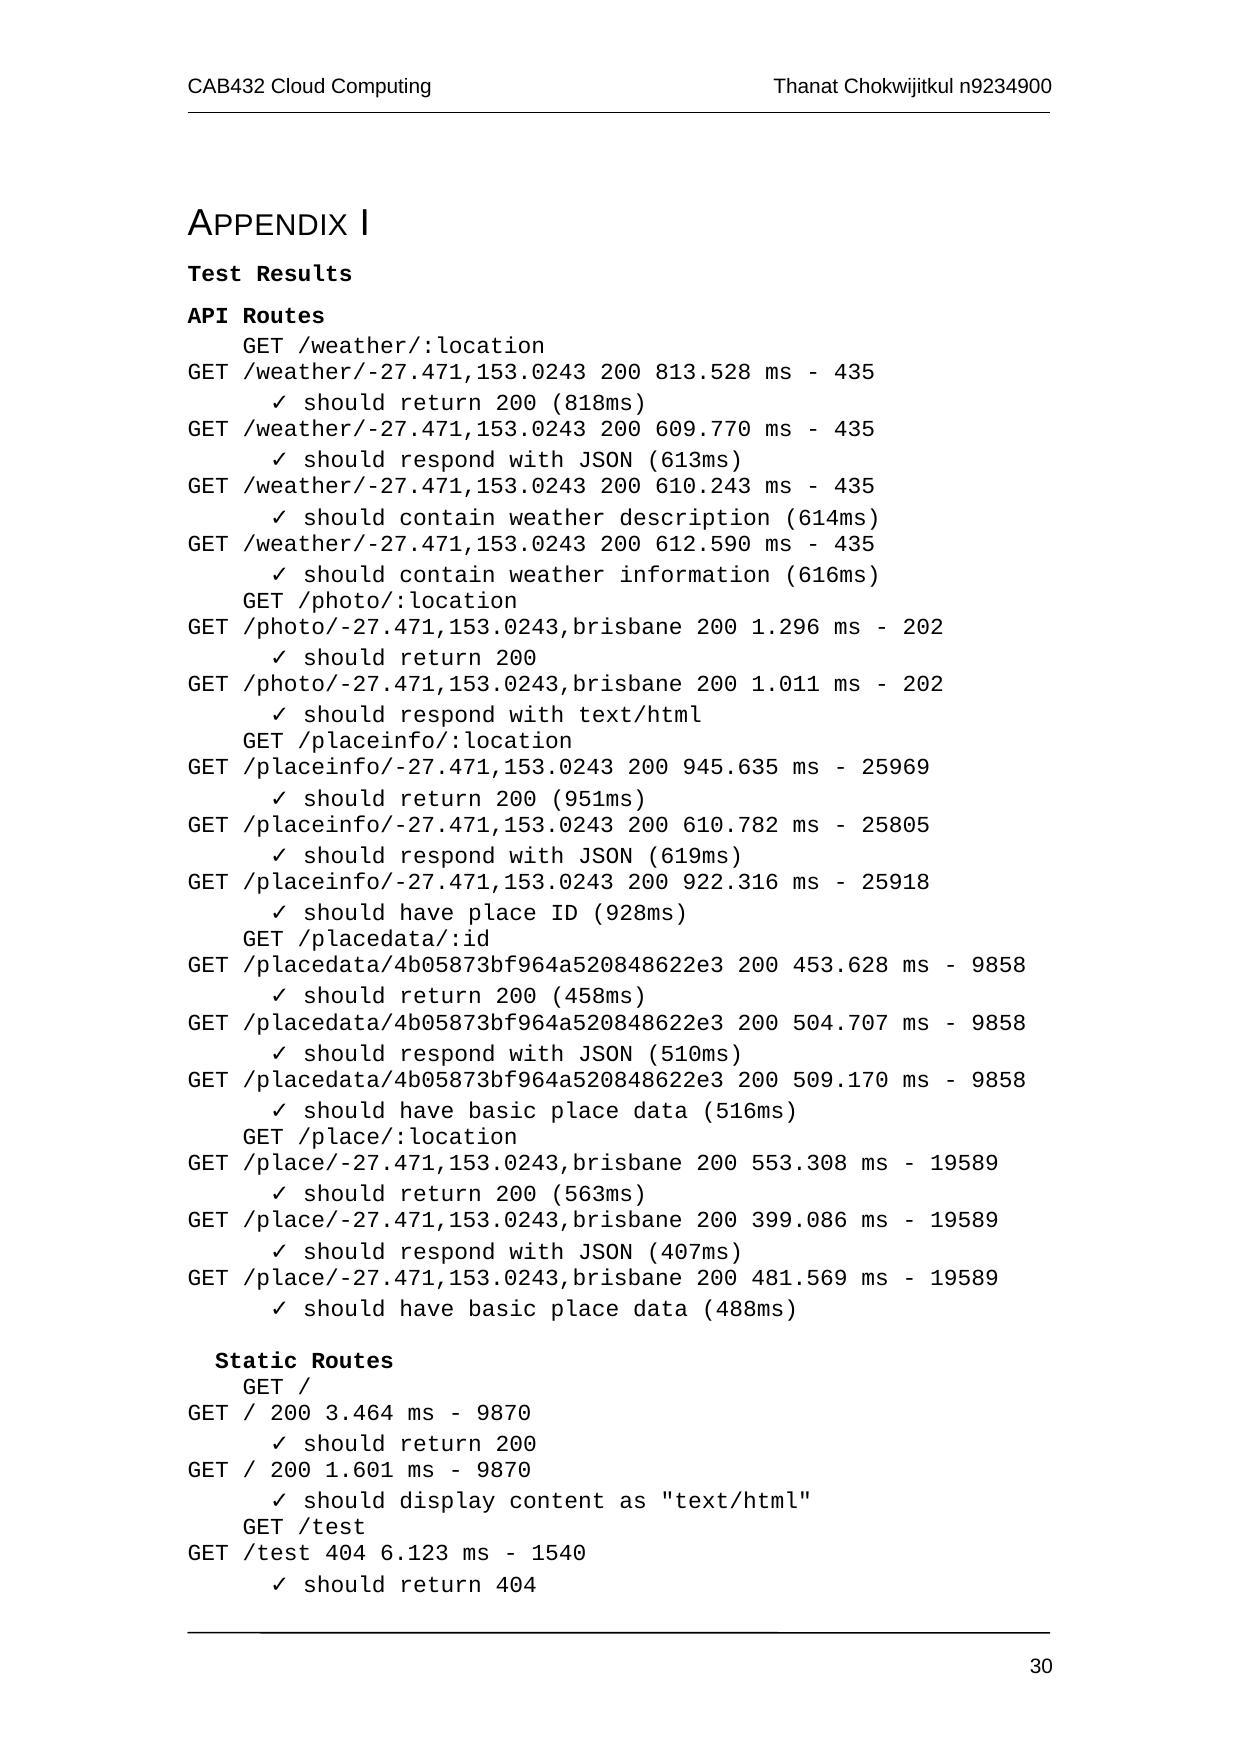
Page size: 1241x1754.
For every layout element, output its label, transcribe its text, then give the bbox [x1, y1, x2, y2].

text GET /placeinfo/:location [187, 730, 1053, 756]
text ✓ should return 200 (458ms) [187, 979, 1053, 1011]
text ✓ should contain weather information (616ms) [187, 558, 1053, 589]
text ✓ should return 200 [187, 1427, 1053, 1458]
text GET /placedata/4b05873bf964a520848622e3 200 509.170 ms - 9858 [187, 1068, 1053, 1094]
text ✓ should respond with JSON (407ms) [187, 1234, 1053, 1266]
text ✓ should display content as "text/html" [187, 1484, 1053, 1516]
text GET /photo/-27.471,153.0243,brisbane 200 1.296 ms - 202 [187, 615, 1053, 641]
text ✓ should respond with text/html [187, 698, 1053, 730]
text GET /weather/-27.471,153.0243 200 612.590 ms - 435 [187, 532, 1053, 558]
subtitle Appendix I [187, 200, 1053, 243]
text GET /weather/:location [187, 334, 1053, 360]
text ✓ should have basic place data (488ms) [187, 1292, 1053, 1323]
text ✓ should have place ID (928ms) [187, 896, 1053, 928]
text Test Results [187, 262, 1053, 288]
text API Routes [187, 304, 1053, 330]
text ✓ should return 200 (951ms) [187, 782, 1053, 813]
text GET /test 404 6.123 ms - 1540 [187, 1542, 1053, 1567]
text ✓ should return 200 (818ms) [187, 386, 1053, 417]
text GET /placeinfo/-27.471,153.0243 200 610.782 ms - 25805 [187, 813, 1053, 839]
text Static Routes [187, 1349, 1053, 1375]
text GET /placeinfo/-27.471,153.0243 200 922.316 ms - 25918 [187, 870, 1053, 896]
text GET / 200 1.601 ms - 9870 [187, 1458, 1053, 1484]
text GET /placedata/4b05873bf964a520848622e3 200 504.707 ms - 9858 [187, 1011, 1053, 1037]
text GET /weather/-27.471,153.0243 200 813.528 ms - 435 [187, 360, 1053, 386]
text GET / [187, 1375, 1053, 1401]
text ✓ should return 200 [187, 641, 1053, 672]
text ✓ should contain weather description (614ms) [187, 501, 1053, 532]
text GET /place/-27.471,153.0243,brisbane 200 481.569 ms - 19589 [187, 1266, 1053, 1292]
text ✓ should respond with JSON (613ms) [187, 443, 1053, 475]
text GET / 200 3.464 ms - 9870 [187, 1401, 1053, 1427]
text GET /place/:location [187, 1125, 1053, 1151]
text GET /test [187, 1516, 1053, 1542]
text ✓ should have basic place data (516ms) [187, 1094, 1053, 1125]
text GET /placedata/4b05873bf964a520848622e3 200 453.628 ms - 9858 [187, 953, 1053, 979]
text ✓ should return 200 (563ms) [187, 1177, 1053, 1209]
text ✓ should respond with JSON (510ms) [187, 1037, 1053, 1068]
text GET /weather/-27.471,153.0243 200 609.770 ms - 435 [187, 417, 1053, 443]
text GET /photo/:location [187, 589, 1053, 615]
text GET /place/-27.471,153.0243,brisbane 200 399.086 ms - 19589 [187, 1209, 1053, 1234]
text GET /weather/-27.471,153.0243 200 610.243 ms - 435 [187, 475, 1053, 501]
text ✓ should return 404 [187, 1567, 1053, 1599]
text GET /placedata/:id [187, 928, 1053, 953]
text GET /photo/-27.471,153.0243,brisbane 200 1.011 ms - 202 [187, 672, 1053, 698]
text ✓ should respond with JSON (619ms) [187, 839, 1053, 870]
text GET /place/-27.471,153.0243,brisbane 200 553.308 ms - 19589 [187, 1151, 1053, 1177]
text GET /placeinfo/-27.471,153.0243 200 945.635 ms - 25969 [187, 756, 1053, 782]
